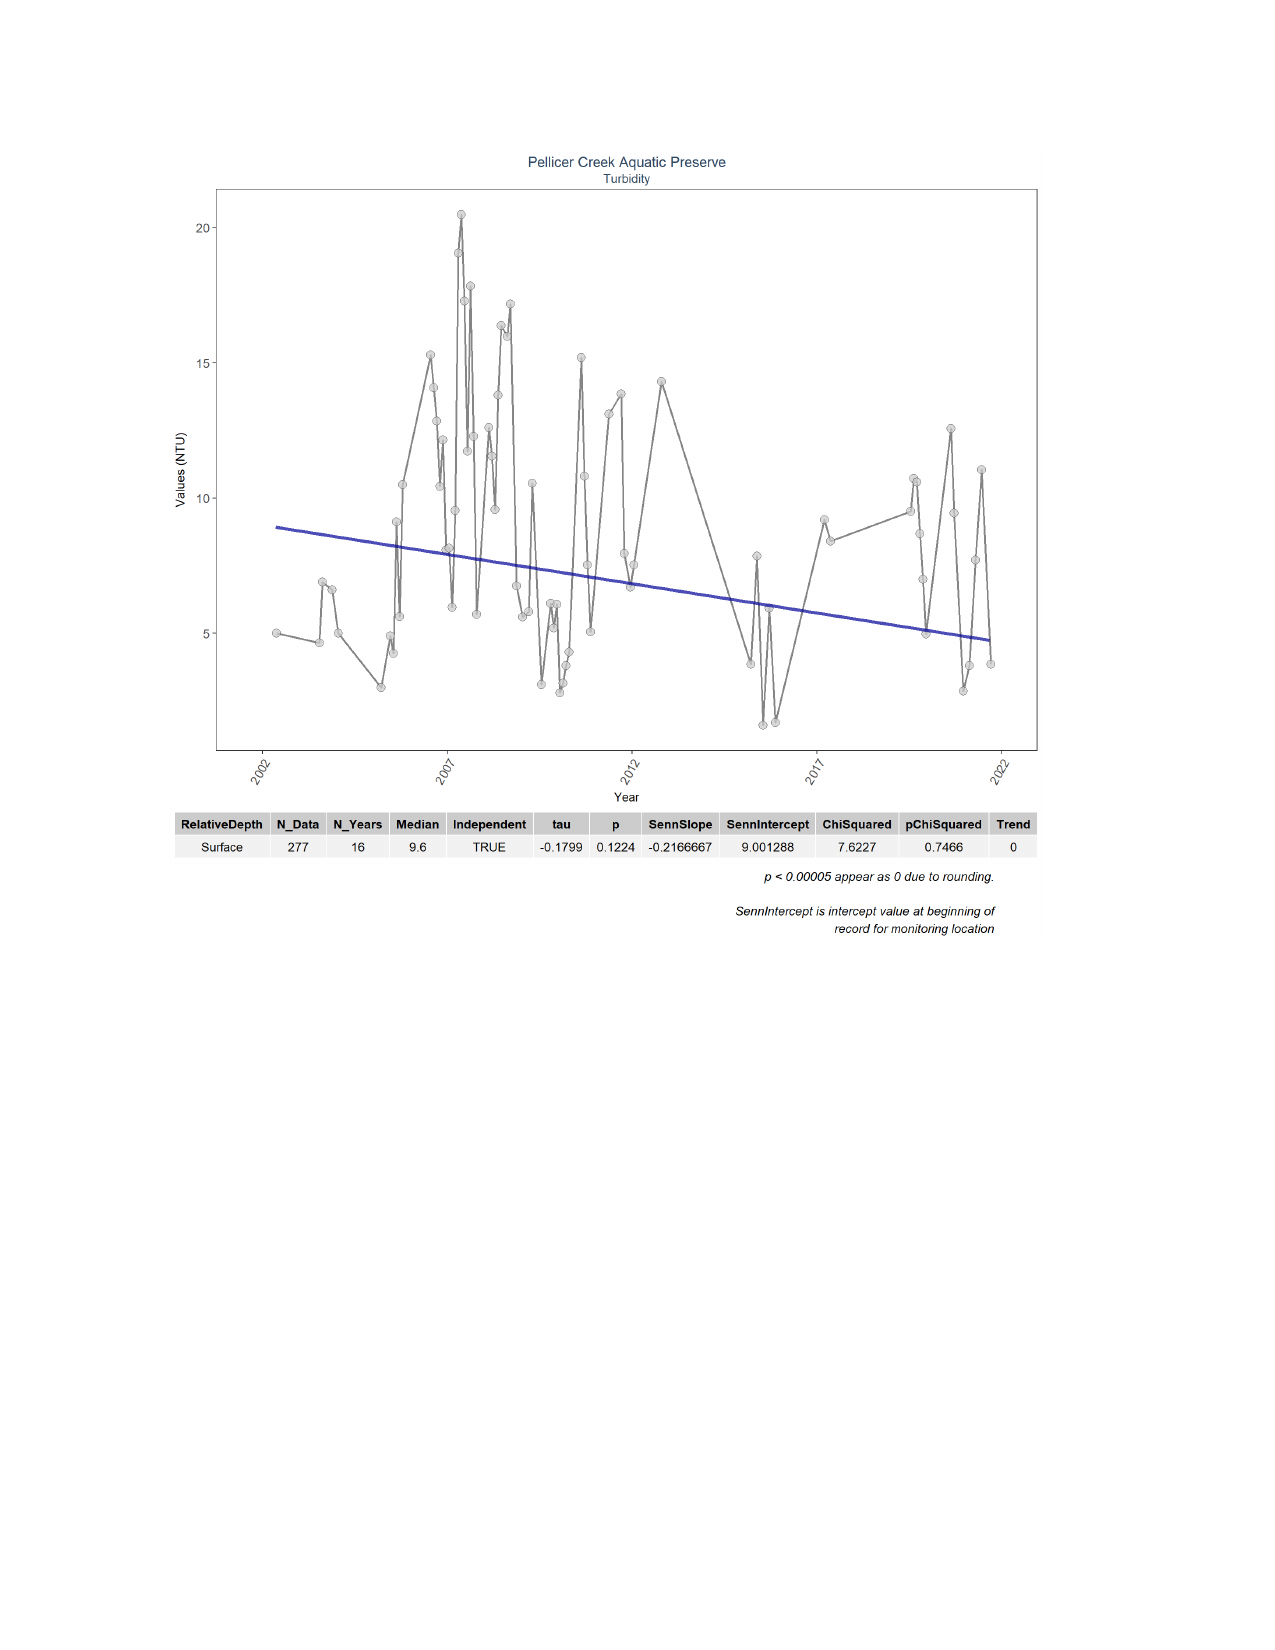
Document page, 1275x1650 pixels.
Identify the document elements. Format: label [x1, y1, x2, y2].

picture [168, 150, 1044, 938]
